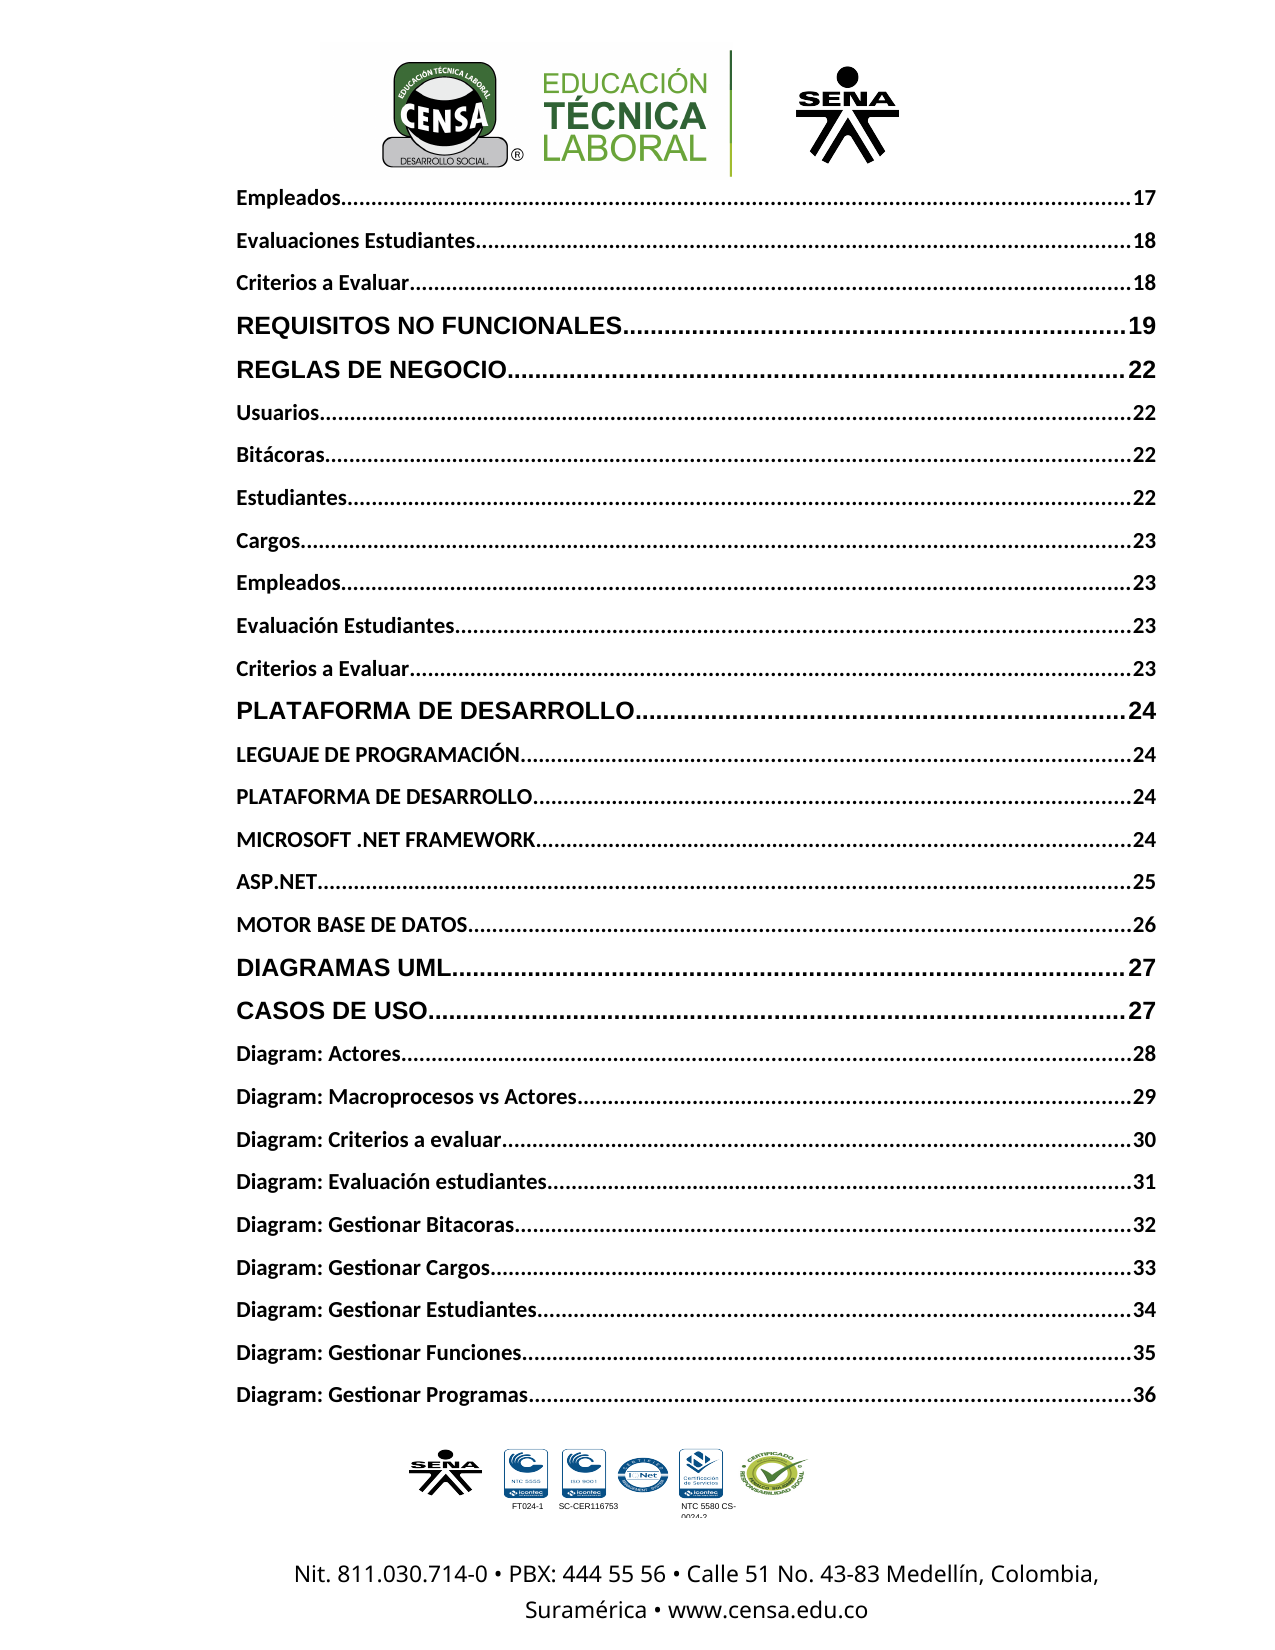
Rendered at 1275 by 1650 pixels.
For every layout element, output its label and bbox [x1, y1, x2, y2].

picture [320, 42, 733, 180]
picture [673, 1446, 729, 1501]
picture [498, 1446, 554, 1501]
picture [732, 1446, 815, 1501]
picture [615, 1454, 671, 1494]
picture [789, 59, 906, 171]
picture [556, 1446, 612, 1501]
picture [404, 1446, 487, 1499]
